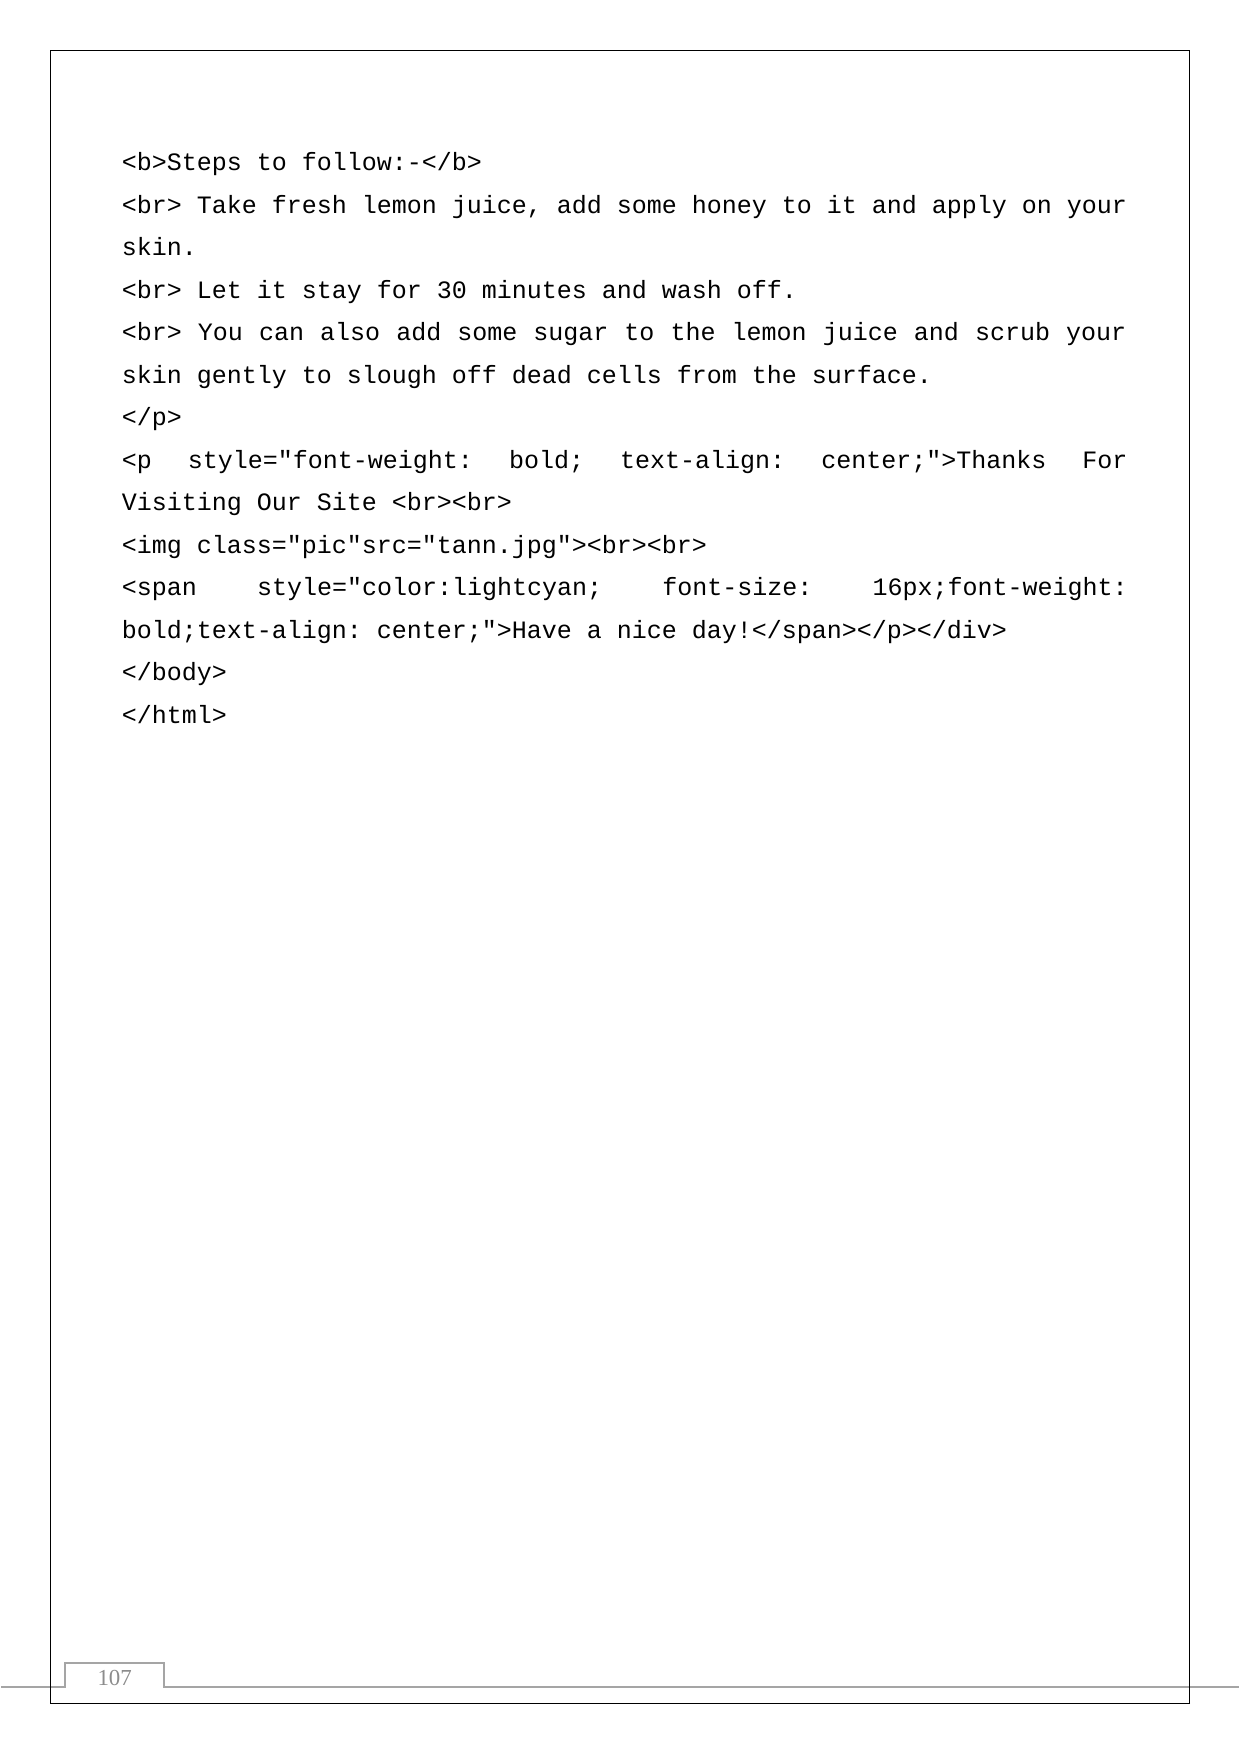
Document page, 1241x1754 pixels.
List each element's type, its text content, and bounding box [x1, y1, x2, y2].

text </html> [122, 702, 1128, 731]
text </p> [122, 405, 1128, 433]
text </body> [122, 660, 1128, 688]
text <br> Let it stay for 30 minutes and wash off. [122, 277, 1128, 306]
text <b>Steps to follow:-</b> [122, 150, 1128, 178]
text <p style="font-weight: bold; text-align: center;">Thanks For Visiting Our Site <br><br> [122, 447, 1128, 518]
text <img class="pic"src="tann.jpg"><br><br> [122, 532, 1128, 561]
text <span style="color:lightcyan; font-size: 16px;font-weight: bold;text-align: center;">Have a nice day!</span></p></div> [122, 575, 1128, 646]
text <br> You can also add some sugar to the lemon juice and scrub your skin gently to slough off dead cells from the surface. [122, 320, 1128, 391]
text <br> Take fresh lemon juice, add some honey to it and apply on your skin. [122, 192, 1128, 263]
